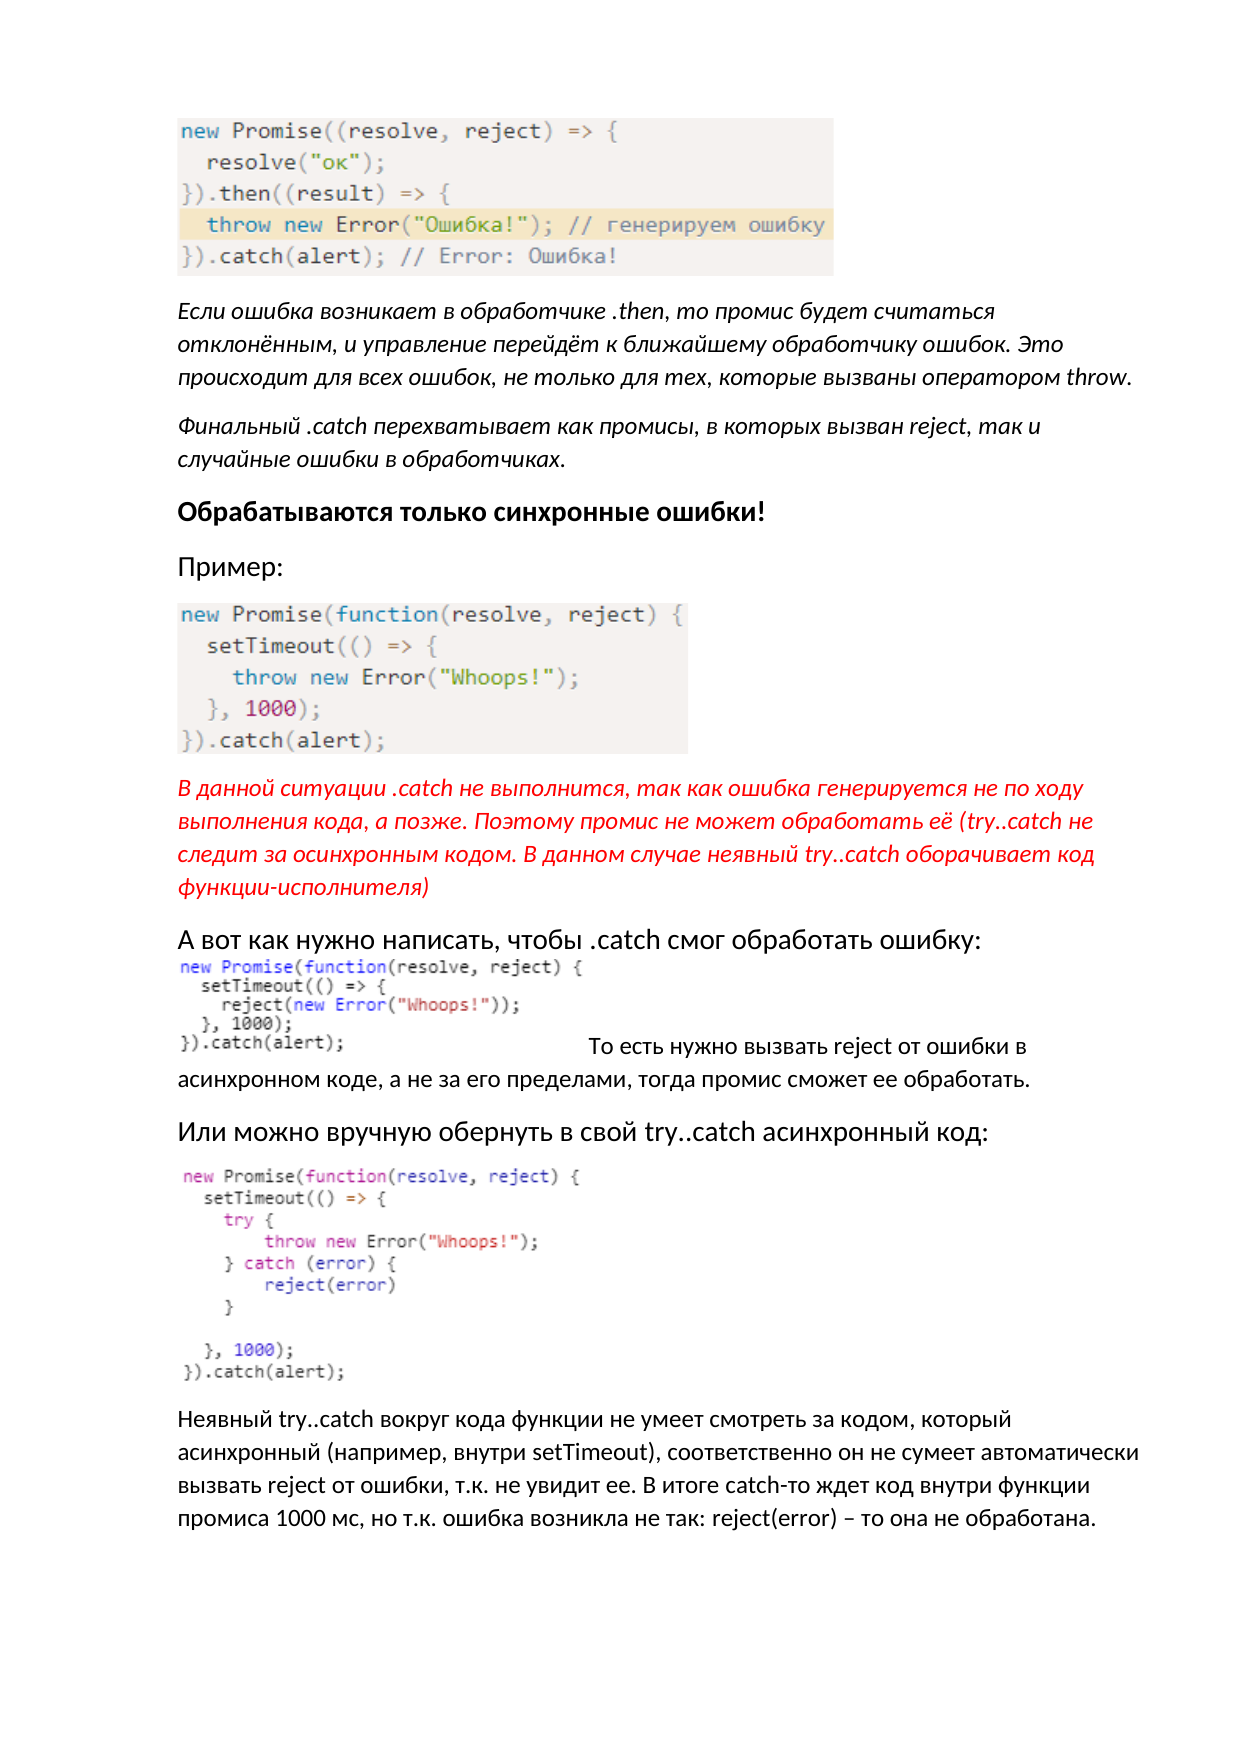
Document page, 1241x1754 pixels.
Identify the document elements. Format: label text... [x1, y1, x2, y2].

text Или можно вручную обернуть в свой try..catch асинхронный код: [177, 1113, 1152, 1148]
text В данной ситуации .catch не выполнится, так как ошибка генерируется не по ходу выполнения кода, а позже. Поэтому промис не может обработать её (try..catch не следит за осинхронным кодом. В данном случае неявный try..catch оборачивает код функции-исполнителя) [177, 773, 1152, 902]
text Пример: [177, 548, 1152, 584]
picture [177, 959, 589, 1055]
picture [177, 603, 689, 754]
text А вот как нужно написать, чтобы .catch смог обработать ошибку: То есть нужно вызвать reject от ошибки в асинхронном коде, а не за его пределами, тогда промис сможет ее обработать. [177, 921, 1152, 1094]
text Обрабатываются только синхронные ошибки! [177, 493, 1152, 528]
text Неявный try..catch вокруг кода функции не умеет смотреть за кодом, который асинхронный (например, внутри setTimeout), соответственно он не сумеет автоматически вызвать reject от ошибки, т.к. не увидит ее. В итоге catch-то ждет код внутри функции промиса 1000 мс, но т.к. ошибка возникла не так: reject(error) – то она не обработана. [177, 1403, 1152, 1532]
picture [177, 118, 834, 276]
text Финальный .catch перехватывает как промисы, в которых вызван reject, так и случайные ошибки в обработчиках. [177, 410, 1152, 474]
text Если ошибка возникает в обработчике .then, то промис будет считаться отклонённым, и управление перейдёт к ближайшему обработчику ошибок. Это происходит для всех ошибок, не только для тех, которые вызваны оператором throw. [177, 295, 1152, 391]
picture [177, 1168, 583, 1384]
